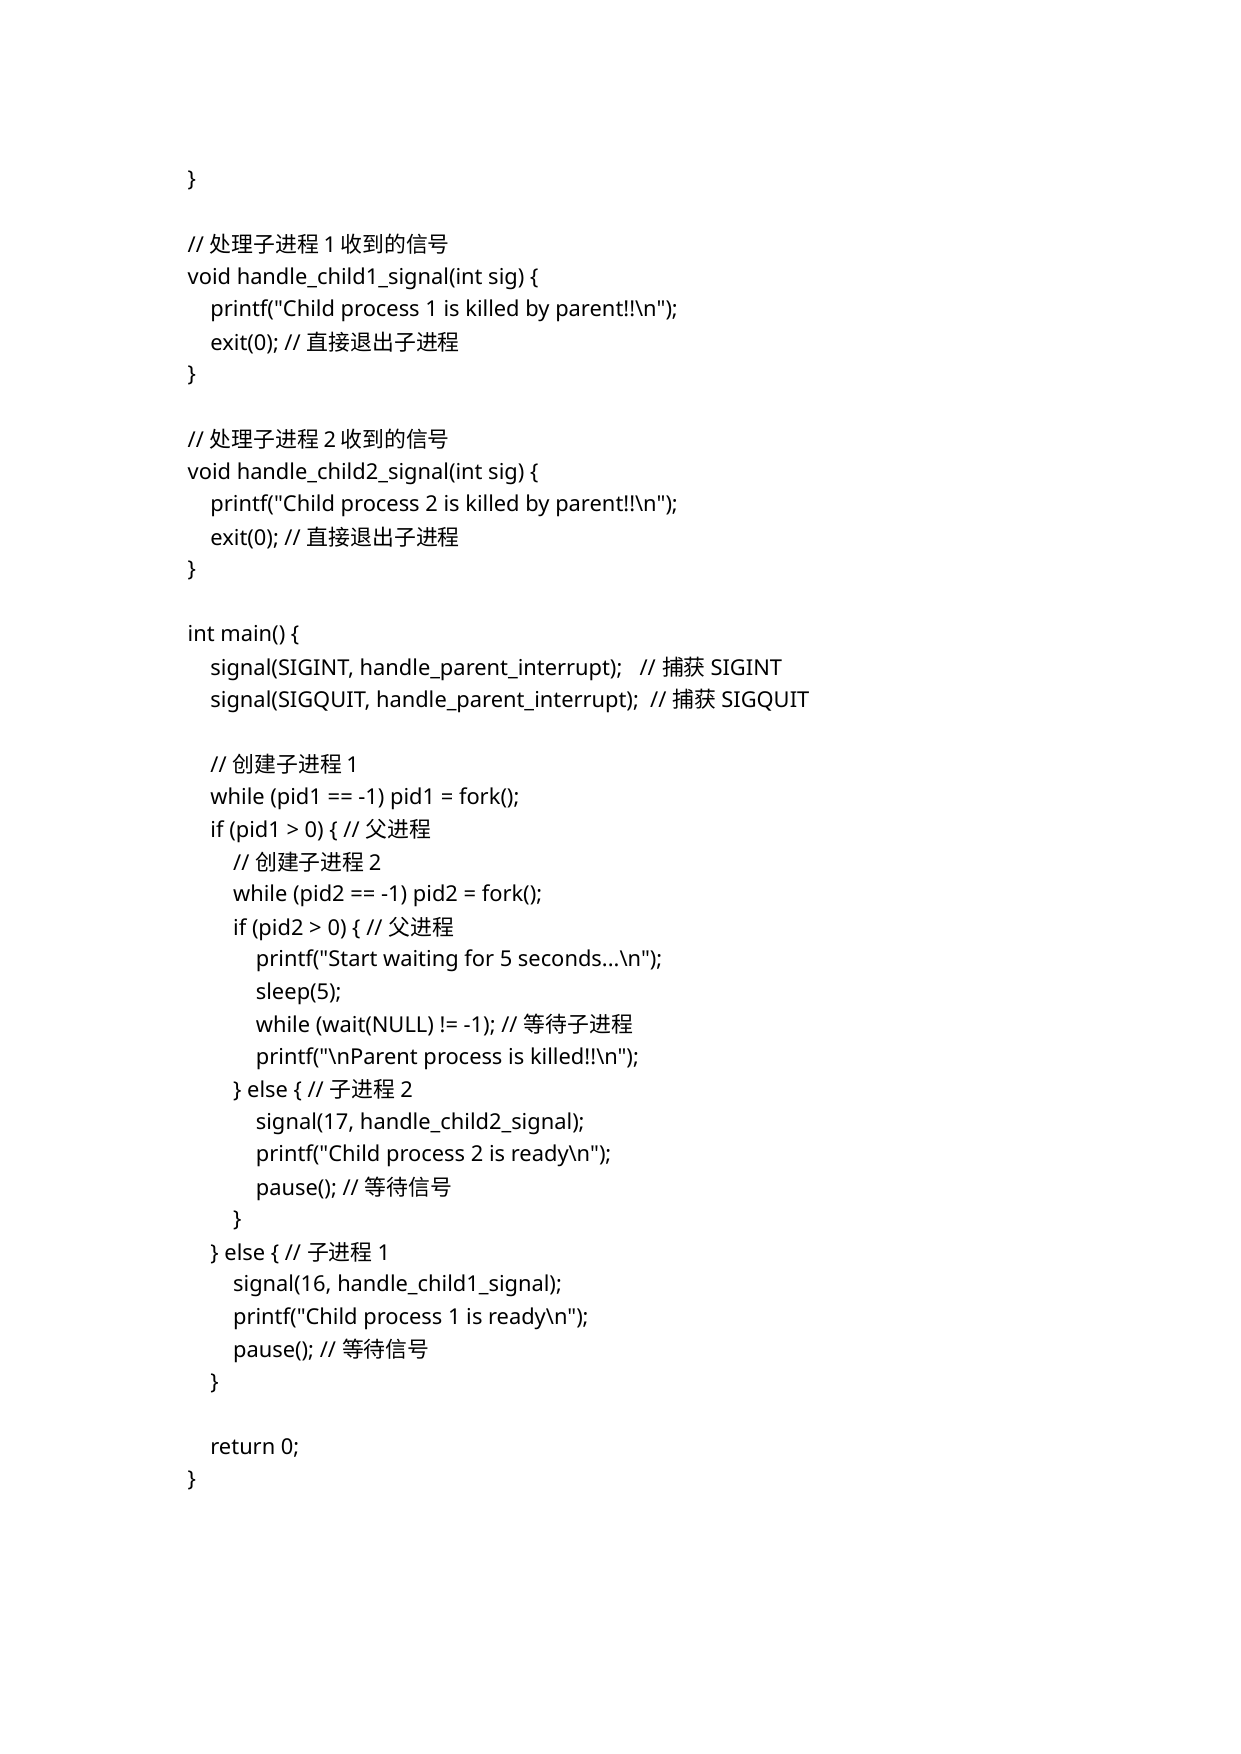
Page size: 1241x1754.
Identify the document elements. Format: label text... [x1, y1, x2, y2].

text } [187, 1462, 1053, 1494]
text // 处理子进程1收到的信号 [187, 227, 1053, 259]
text printf("Child process 2 is ready\n"); [187, 1137, 1053, 1169]
text while (pid1 == -1) pid1 = fork(); [187, 779, 1053, 812]
text void handle_child1_signal(int sig) { [187, 259, 1053, 292]
text // 创建子进程1 [187, 747, 1053, 779]
text printf("Child process 2 is killed by parent!!\n"); [187, 487, 1053, 519]
text printf("\nParent process is killed!!\n"); [187, 1039, 1053, 1072]
text printf("Start waiting for 5 seconds...\n"); [187, 942, 1053, 974]
text pause(); // 等待信号 [187, 1332, 1053, 1364]
text exit(0); // 直接退出子进程 [187, 324, 1053, 357]
text // 创建子进程2 [187, 844, 1053, 877]
text while (wait(NULL) != -1); // 等待子进程 [187, 1007, 1053, 1039]
text int main() { [187, 617, 1053, 649]
text pause(); // 等待信号 [187, 1169, 1053, 1202]
text printf("Child process 1 is ready\n"); [187, 1299, 1053, 1332]
text void handle_child2_signal(int sig) { [187, 454, 1053, 487]
text if (pid1 > 0) { // 父进程 [187, 812, 1053, 844]
text } else { // 子进程 1 [187, 1234, 1053, 1267]
text } [187, 162, 1053, 194]
text } [187, 1364, 1053, 1397]
text signal(SIGQUIT, handle_parent_interrupt); // 捕获 SIGQUIT [187, 682, 1053, 714]
text signal(SIGINT, handle_parent_interrupt); // 捕获 SIGINT [187, 649, 1053, 682]
text } [187, 357, 1053, 389]
text } [187, 552, 1053, 584]
text return 0; [187, 1429, 1053, 1462]
text signal(17, handle_child2_signal); [187, 1104, 1053, 1137]
text while (pid2 == -1) pid2 = fork(); [187, 877, 1053, 909]
text exit(0); // 直接退出子进程 [187, 519, 1053, 552]
text if (pid2 > 0) { // 父进程 [187, 909, 1053, 942]
text } [187, 1202, 1053, 1234]
text sleep(5); [187, 974, 1053, 1007]
text } else { // 子进程 2 [187, 1072, 1053, 1104]
text signal(16, handle_child1_signal); [187, 1267, 1053, 1299]
text // 处理子进程2收到的信号 [187, 422, 1053, 454]
text printf("Child process 1 is killed by parent!!\n"); [187, 292, 1053, 324]
